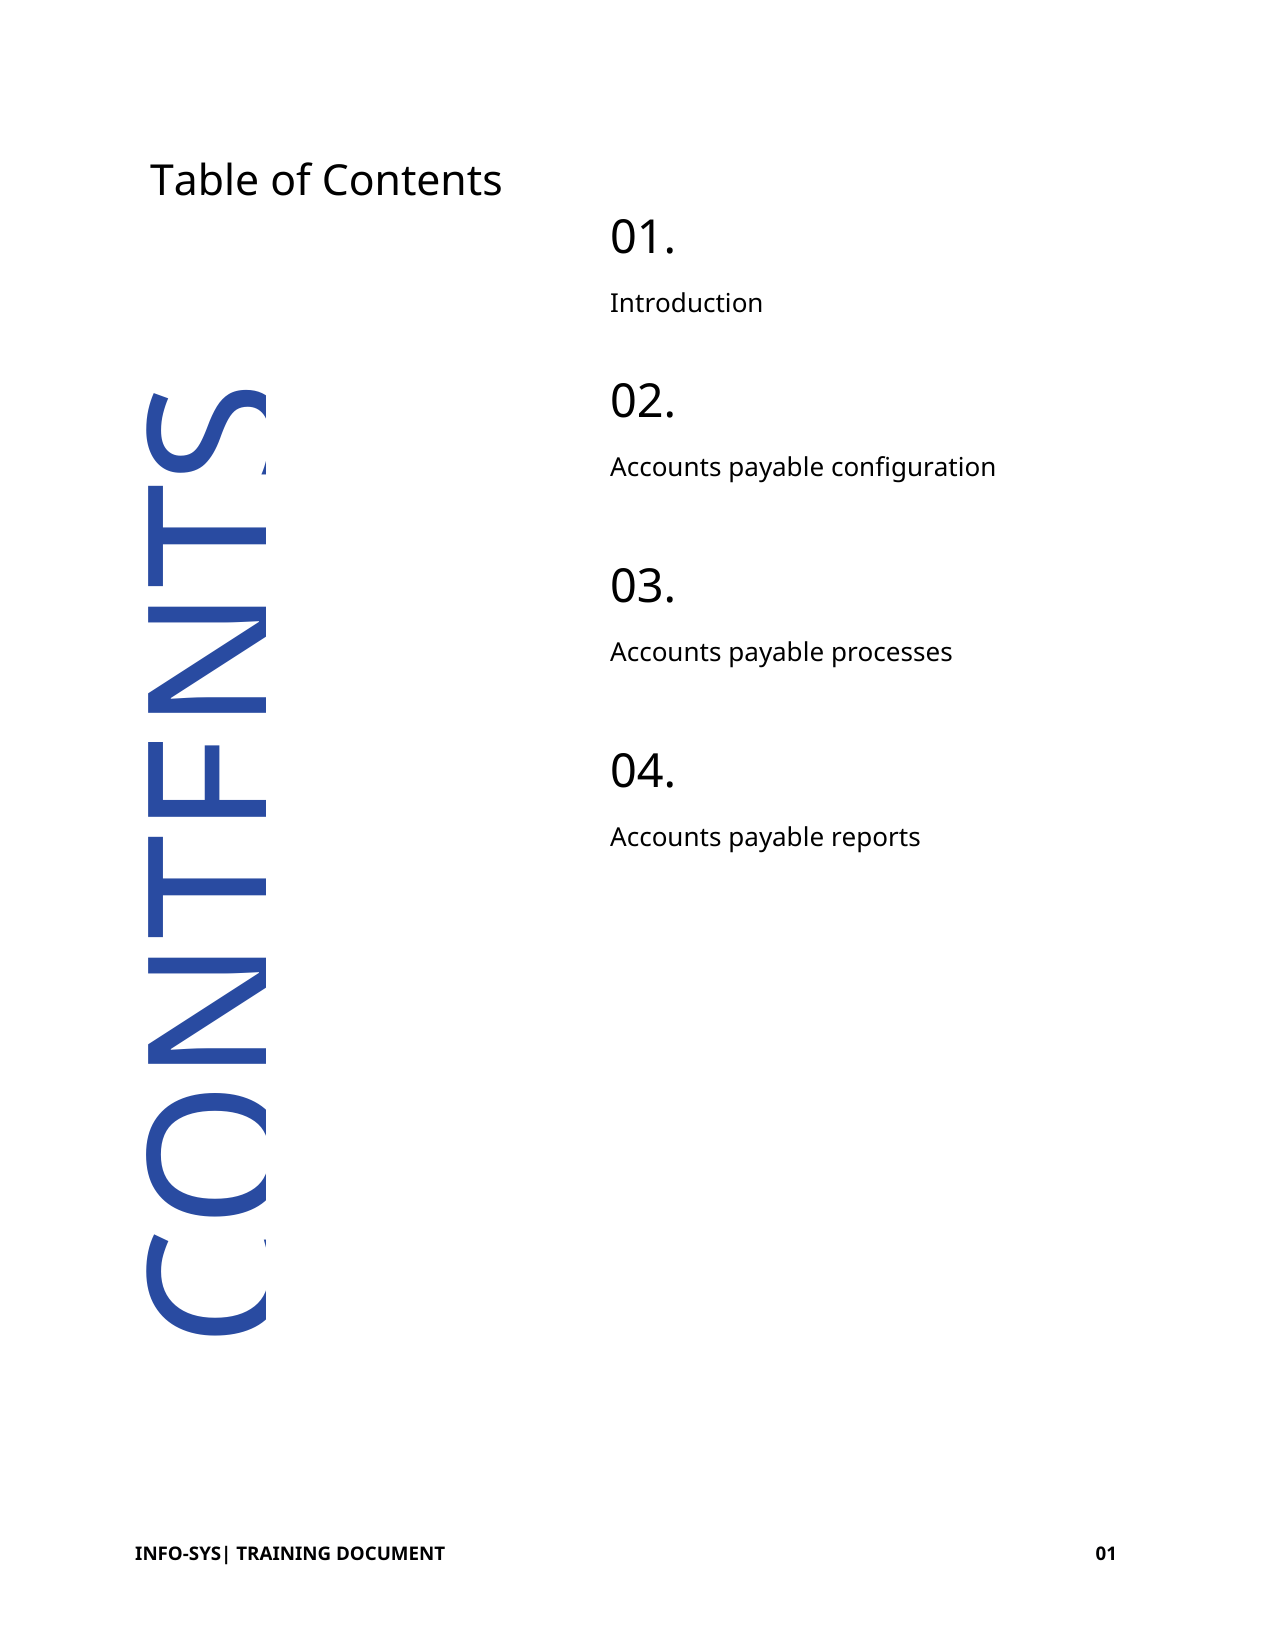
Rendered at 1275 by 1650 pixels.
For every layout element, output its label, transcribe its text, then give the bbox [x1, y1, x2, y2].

text Table of Contents [150, 150, 1125, 208]
